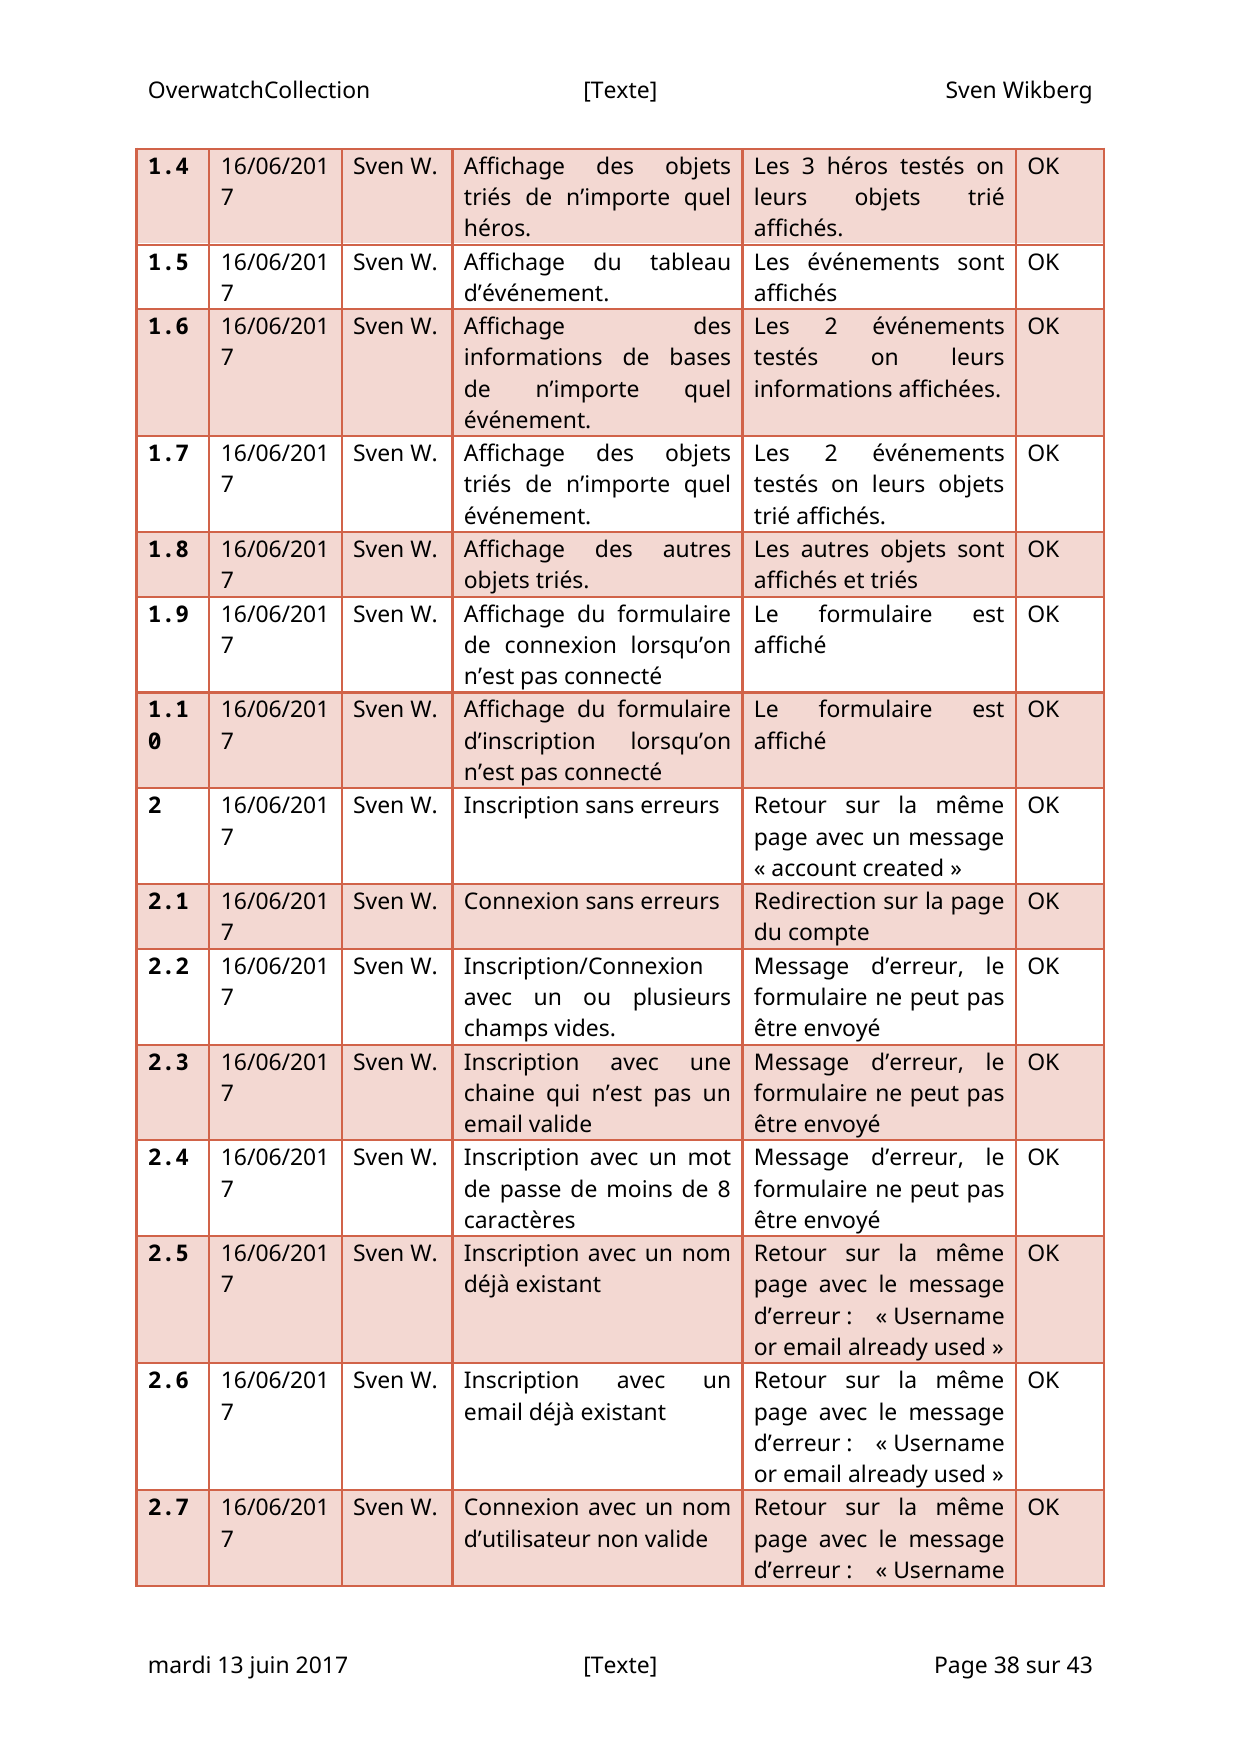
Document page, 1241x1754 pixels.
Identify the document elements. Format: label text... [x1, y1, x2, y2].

table_cell 16/06/2017 [210, 1237, 341, 1362]
table_cell OK [1017, 533, 1103, 596]
table_cell 2.4 [138, 1141, 208, 1235]
table_cell Message d’erreur, le formulaire ne peut pas être envoyé [744, 1141, 1015, 1235]
table_cell OK [1017, 1491, 1103, 1585]
table_cell Affichage des autres objets triés. [454, 533, 741, 596]
table_cell Les 2 événements testés on leurs objets trié affichés. [744, 437, 1015, 531]
table_cell Les autres objets sont affichés et triés [744, 533, 1015, 596]
table_cell 2.7 [138, 1491, 208, 1585]
table_cell Retour sur la même page avec le message d’erreur : « Username or email already used » [744, 1237, 1015, 1362]
table_cell 1.4 [138, 150, 208, 243]
table_cell Inscription avec un nom déjà existant [454, 1237, 741, 1362]
table_cell 1.7 [138, 437, 208, 531]
table_cell 16/06/2017 [210, 437, 341, 531]
table_cell Affichage des objets triés de n’importe quel héros. [454, 150, 741, 243]
table_cell 2 [138, 789, 208, 883]
table_cell 16/06/2017 [210, 950, 341, 1043]
table_cell 16/06/2017 [210, 1364, 341, 1489]
table_cell OK [1017, 1046, 1103, 1139]
table_cell OK [1017, 310, 1103, 435]
table_cell Affichage du formulaire d’inscription lorsqu’on n’est pas connecté [454, 694, 741, 787]
table_cell 16/06/2017 [210, 1491, 341, 1585]
table_cell 2.1 [138, 885, 208, 948]
table_cell 1.6 [138, 310, 208, 435]
table_cell Affichage des informations de bases de n’importe quel événement. [454, 310, 741, 435]
table_cell Inscription avec un email déjà existant [454, 1364, 741, 1489]
table_cell OK [1017, 1364, 1103, 1489]
table_cell Connexion sans erreurs [454, 885, 741, 948]
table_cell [454, 1491, 741, 1585]
table_cell 16/06/2017 [210, 789, 341, 883]
table_cell Sven W. [343, 950, 451, 1043]
table_cell 2.6 [138, 1364, 208, 1489]
table_cell OK [1017, 598, 1103, 691]
table_cell Inscription avec une chaine qui n’est pas un email valide [454, 1046, 741, 1139]
table_cell Sven W. [343, 1237, 451, 1362]
table_cell Inscription sans erreurs [454, 789, 741, 883]
table_cell Sven W. [343, 1364, 451, 1489]
table_cell Affichage du formulaire de connexion lorsqu’on n’est pas connecté [454, 598, 741, 691]
table_cell Retour sur la même page avec le message d’erreur : « Username or email already used » [744, 1364, 1015, 1489]
table_cell Message d’erreur, le formulaire ne peut pas être envoyé [744, 950, 1015, 1043]
table_cell Le formulaire est affiché [744, 598, 1015, 691]
table_cell 1.9 [138, 598, 208, 691]
table_cell Affichage des objets triés de n’importe quel événement. [454, 437, 741, 531]
table_cell 16/06/2017 [210, 533, 341, 596]
table_cell OK [1017, 437, 1103, 531]
table_cell 2.2 [138, 950, 208, 1043]
table_cell Sven W. [343, 1046, 451, 1139]
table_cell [744, 1491, 1015, 1585]
table_cell 16/06/2017 [210, 694, 341, 787]
table_cell Sven W. [343, 789, 451, 883]
table_cell Inscription avec un mot de passe de moins de 8 caractères [454, 1141, 741, 1235]
table_cell Sven W. [343, 1491, 451, 1585]
table_cell Sven W. [343, 437, 451, 531]
table_cell 1.8 [138, 533, 208, 596]
table_cell OK [1017, 694, 1103, 787]
table_cell Redirection sur la page du compte [744, 885, 1015, 948]
table_cell OK [1017, 885, 1103, 948]
table_cell Sven W. [343, 694, 451, 787]
table_cell 1.5 [138, 246, 208, 308]
table_cell OK [1017, 150, 1103, 243]
table_cell 16/06/2017 [210, 310, 341, 435]
table_cell Sven W. [343, 310, 451, 435]
table_cell Retour sur la même page avec un message « account created » [744, 789, 1015, 883]
table_cell 2.5 [138, 1237, 208, 1362]
table_cell 16/06/2017 [210, 1141, 341, 1235]
table_cell OK [1017, 1141, 1103, 1235]
table_cell 2.3 [138, 1046, 208, 1139]
table_cell OK [1017, 950, 1103, 1043]
table_cell Sven W. [343, 598, 451, 691]
table_cell Affichage du tableau d’événement. [454, 246, 741, 308]
table_cell OK [1017, 246, 1103, 308]
table_cell Message d’erreur, le formulaire ne peut pas être envoyé [744, 1046, 1015, 1139]
table_cell OK [1017, 1237, 1103, 1362]
table_cell OK [1017, 789, 1103, 883]
table_cell Les 3 héros testés on leurs objets trié affichés. [744, 150, 1015, 243]
table_cell 16/06/2017 [210, 246, 341, 308]
table_cell Sven W. [343, 246, 451, 308]
table_cell Sven W. [343, 150, 451, 243]
table_cell 16/06/2017 [210, 1046, 341, 1139]
table_cell 1.10 [138, 694, 208, 787]
table_cell Sven W. [343, 1141, 451, 1235]
table_cell Sven W. [343, 533, 451, 596]
table_cell Les événements sont affichés [744, 246, 1015, 308]
table_cell 16/06/2017 [210, 598, 341, 691]
table_cell Inscription/Connexion avec un ou plusieurs champs vides. [454, 950, 741, 1043]
table_cell Le formulaire est affiché [744, 694, 1015, 787]
table_cell 16/06/2017 [210, 150, 341, 243]
table_cell 16/06/2017 [210, 885, 341, 948]
table_cell Les 2 événements testés on leurs informations affichées. [744, 310, 1015, 435]
table_cell Sven W. [343, 885, 451, 948]
